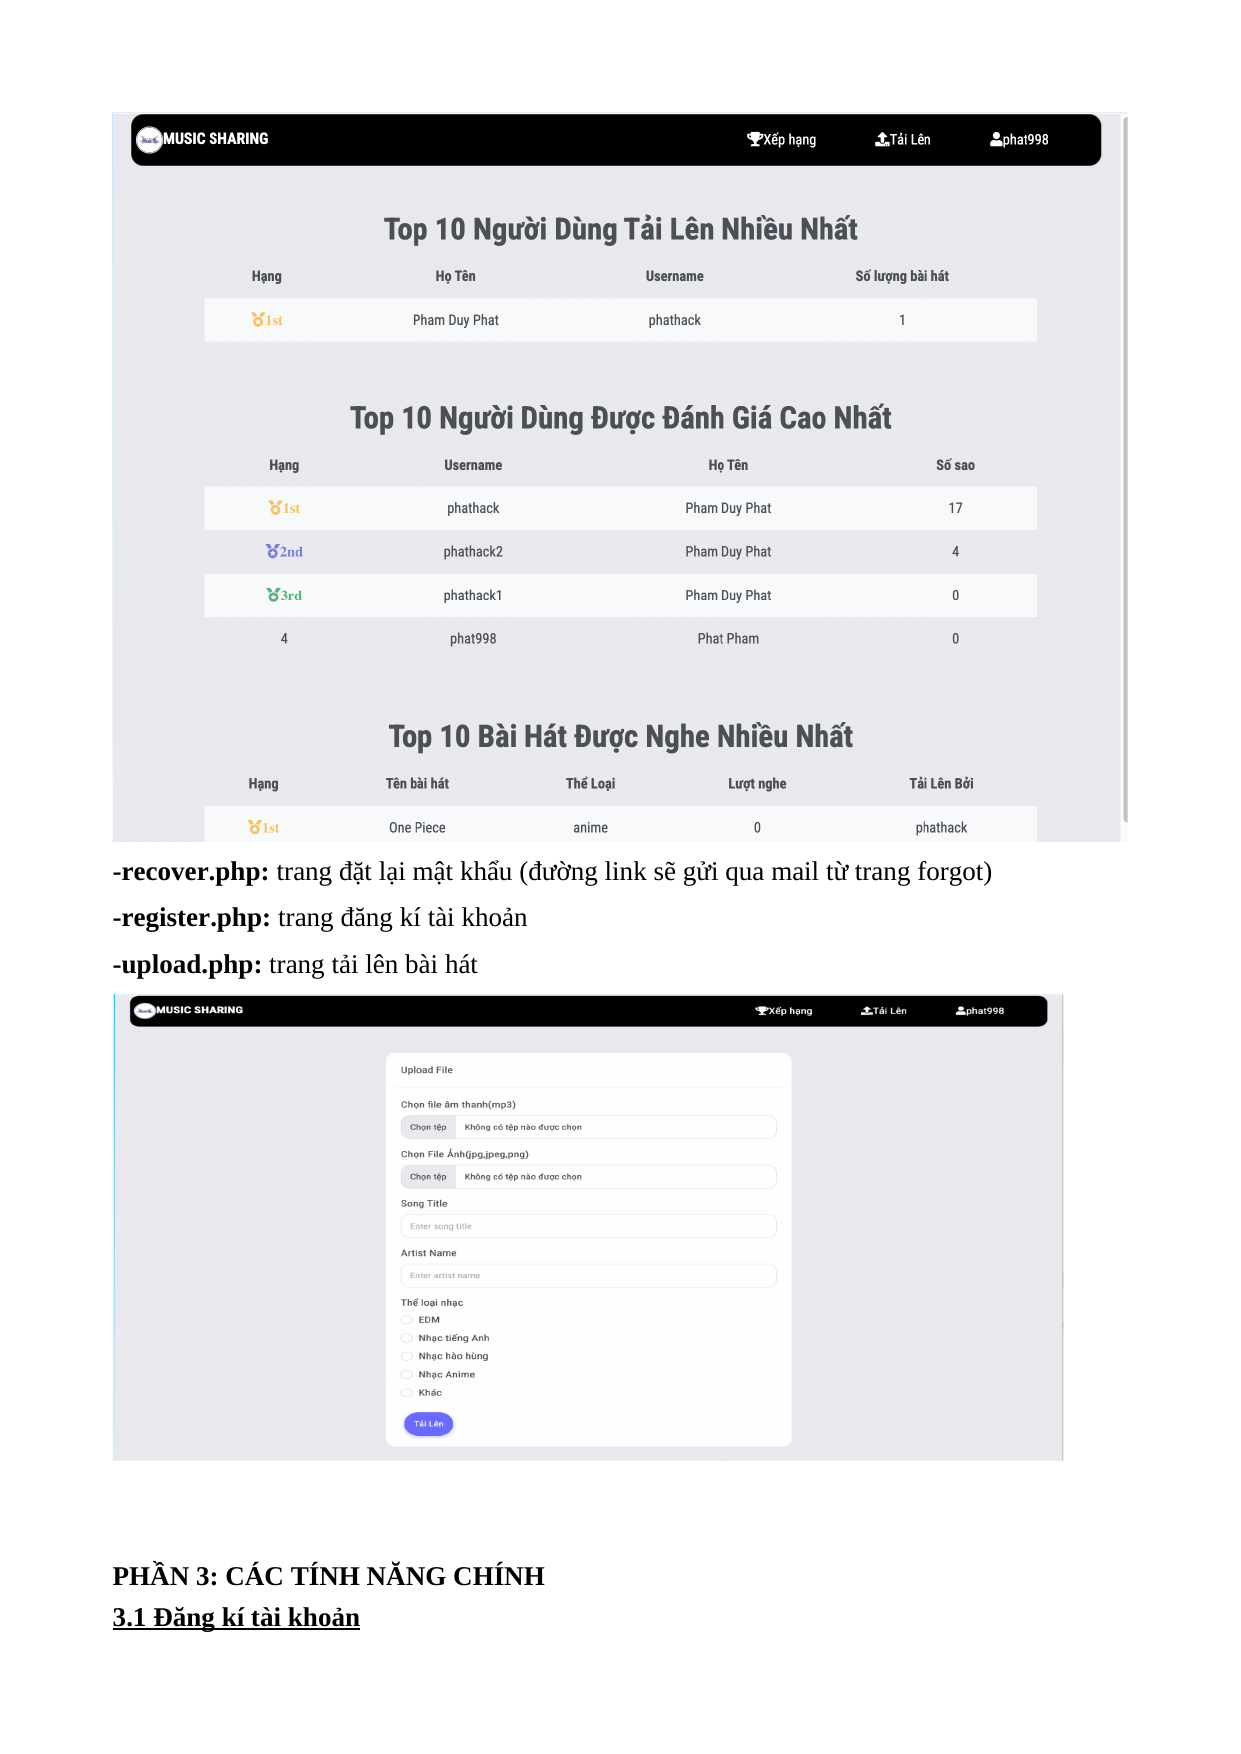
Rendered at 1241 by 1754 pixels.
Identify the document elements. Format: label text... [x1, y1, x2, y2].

text -recover.php: trang đặt lại mật khẩu (đường link sẽ gửi qua mail từ trang forgot) [112, 855, 1128, 886]
text -register.php: trang đăng kí tài khoản [112, 901, 1128, 933]
text 3.1 Đăng kí tài khoản [112, 1601, 1128, 1632]
picture [112, 994, 1064, 1461]
text PHẦN 3: CÁC TÍNH NĂNG CHÍNH [112, 1560, 1128, 1591]
text -upload.php: trang tải lên bài hát [112, 948, 1128, 979]
picture [112, 112, 1128, 842]
